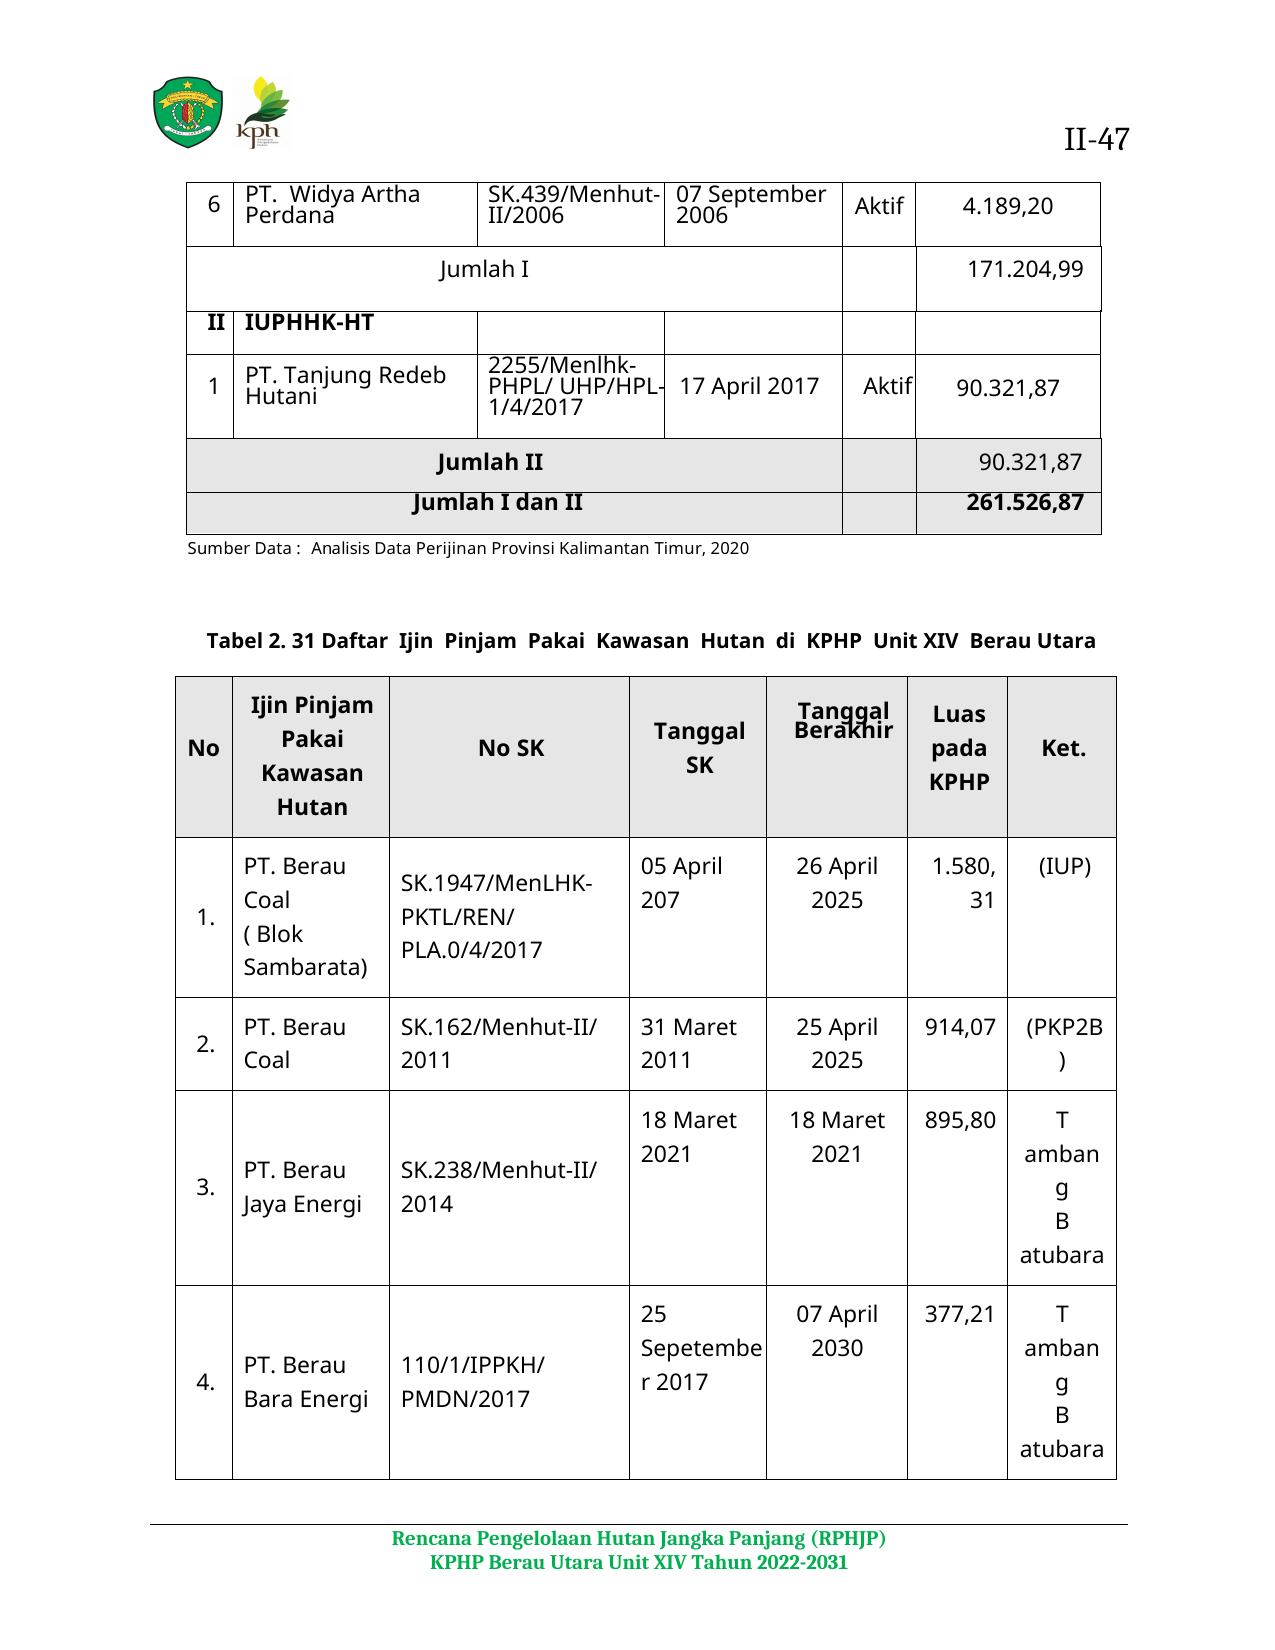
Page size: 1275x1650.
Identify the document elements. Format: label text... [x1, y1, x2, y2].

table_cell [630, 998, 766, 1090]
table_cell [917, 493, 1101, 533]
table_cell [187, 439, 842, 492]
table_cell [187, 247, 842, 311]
picture [232, 75, 293, 150]
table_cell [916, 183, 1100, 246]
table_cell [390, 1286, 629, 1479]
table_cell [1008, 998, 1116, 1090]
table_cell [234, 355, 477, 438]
text Sumber Data : Analisis Data Perijinan Provinsi Kalimantan Timur, 2020 [150, 534, 1094, 559]
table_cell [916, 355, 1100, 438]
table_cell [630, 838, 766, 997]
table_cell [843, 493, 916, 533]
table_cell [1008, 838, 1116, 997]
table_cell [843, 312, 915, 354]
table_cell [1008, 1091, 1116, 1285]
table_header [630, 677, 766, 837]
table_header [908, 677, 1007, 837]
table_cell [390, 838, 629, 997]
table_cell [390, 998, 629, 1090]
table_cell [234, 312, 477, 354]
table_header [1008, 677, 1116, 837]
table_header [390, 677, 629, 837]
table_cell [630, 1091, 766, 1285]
text Tabel 2. 31 Daftar Ijin Pinjam Pakai Kawasan Hutan di KPHP Unit XIV Berau Utara [197, 627, 1106, 655]
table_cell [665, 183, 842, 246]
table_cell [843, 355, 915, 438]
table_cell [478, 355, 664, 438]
picture [150, 75, 226, 151]
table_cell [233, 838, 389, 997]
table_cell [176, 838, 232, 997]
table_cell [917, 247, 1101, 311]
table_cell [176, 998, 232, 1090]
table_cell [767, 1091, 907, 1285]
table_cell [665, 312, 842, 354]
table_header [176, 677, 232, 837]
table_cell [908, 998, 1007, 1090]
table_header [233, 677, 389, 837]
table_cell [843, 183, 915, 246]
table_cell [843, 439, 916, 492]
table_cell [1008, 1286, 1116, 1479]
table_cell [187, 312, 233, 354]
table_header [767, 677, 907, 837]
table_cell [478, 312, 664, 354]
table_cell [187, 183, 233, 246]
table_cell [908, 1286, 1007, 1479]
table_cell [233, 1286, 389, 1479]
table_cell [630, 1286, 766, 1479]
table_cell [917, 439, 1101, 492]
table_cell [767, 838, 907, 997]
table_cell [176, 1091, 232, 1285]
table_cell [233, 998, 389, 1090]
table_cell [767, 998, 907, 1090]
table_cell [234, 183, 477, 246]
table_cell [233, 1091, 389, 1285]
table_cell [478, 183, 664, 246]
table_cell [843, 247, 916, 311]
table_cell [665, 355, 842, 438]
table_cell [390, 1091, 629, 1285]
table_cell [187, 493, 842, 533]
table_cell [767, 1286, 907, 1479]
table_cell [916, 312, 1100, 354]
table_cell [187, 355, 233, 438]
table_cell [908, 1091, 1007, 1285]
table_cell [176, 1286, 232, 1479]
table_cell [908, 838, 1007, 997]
